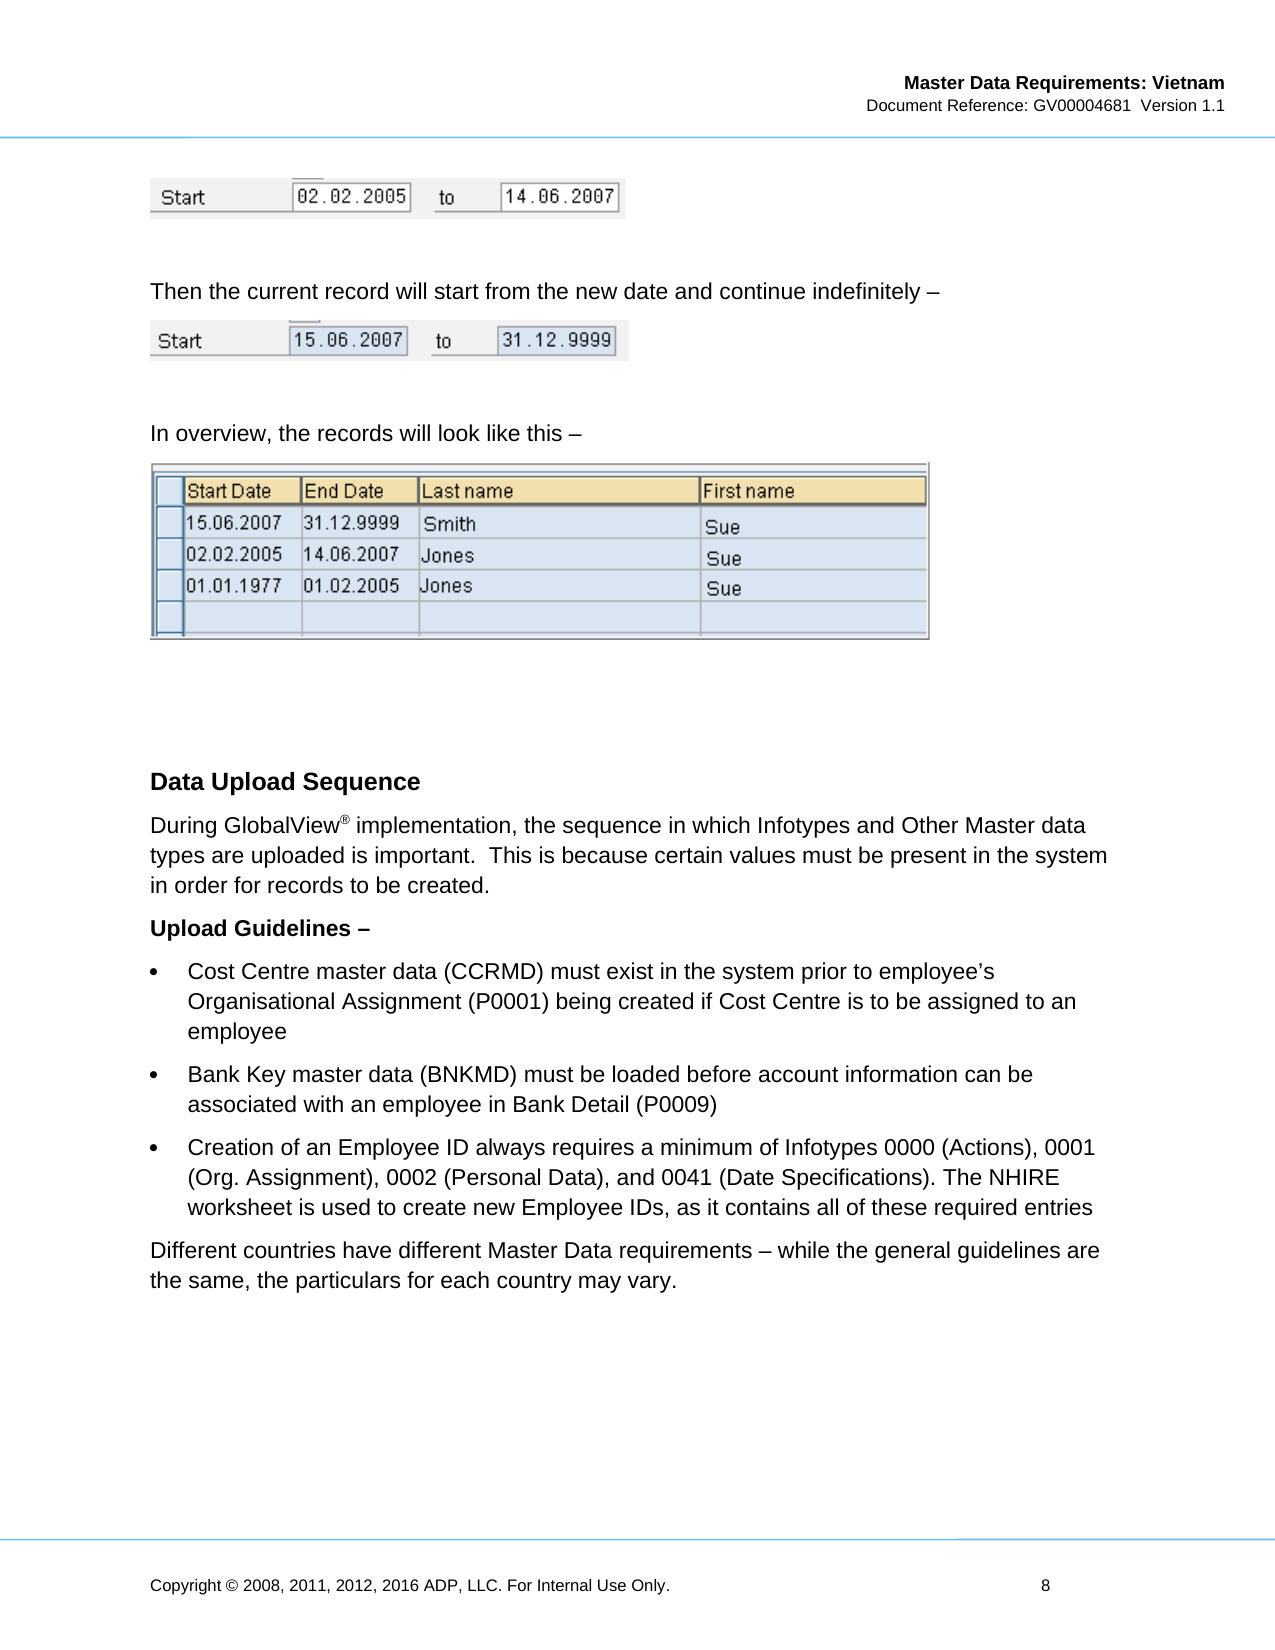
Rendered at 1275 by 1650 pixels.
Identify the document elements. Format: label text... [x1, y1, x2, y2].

picture [150, 178, 626, 219]
text During GlobalView® implementation, the sequence in which Infotypes and Other Master data types are uploaded is important. This is because certain values must be present in the system in order for records to be created. [150, 812, 1125, 899]
picture [150, 462, 930, 640]
list Bank Key master data (BNKMD) must be loaded before account information can be associated with an employee in Bank Detail (P0009) [150, 1061, 1125, 1117]
picture [150, 320, 629, 361]
text Different countries have different Master Data requirements – while the general guidelines are the same, the particulars for each country may vary. [150, 1237, 1125, 1293]
text In overview, the records will look like this – [150, 420, 1125, 446]
list Creation of an Employee ID always requires a minimum of Infotypes 0000 (Actions), 0001 (Org. Assignment), 0002 (Personal Data), and 0041 (Date Specifications). The NHIRE worksheet is used to create new Employee IDs, as it contains all of these required entries [150, 1134, 1125, 1221]
subtitle Data Upload Sequence [150, 766, 1125, 795]
list Cost Centre master data (CCRMD) must exist in the system prior to employee’s Organisational Assignment (P0001) being created if Cost Centre is to be assigned to an employee [150, 958, 1125, 1044]
text Upload Guidelines – [150, 915, 1125, 941]
text Then the current record will start from the new date and continue indefinitely – [150, 278, 1125, 304]
